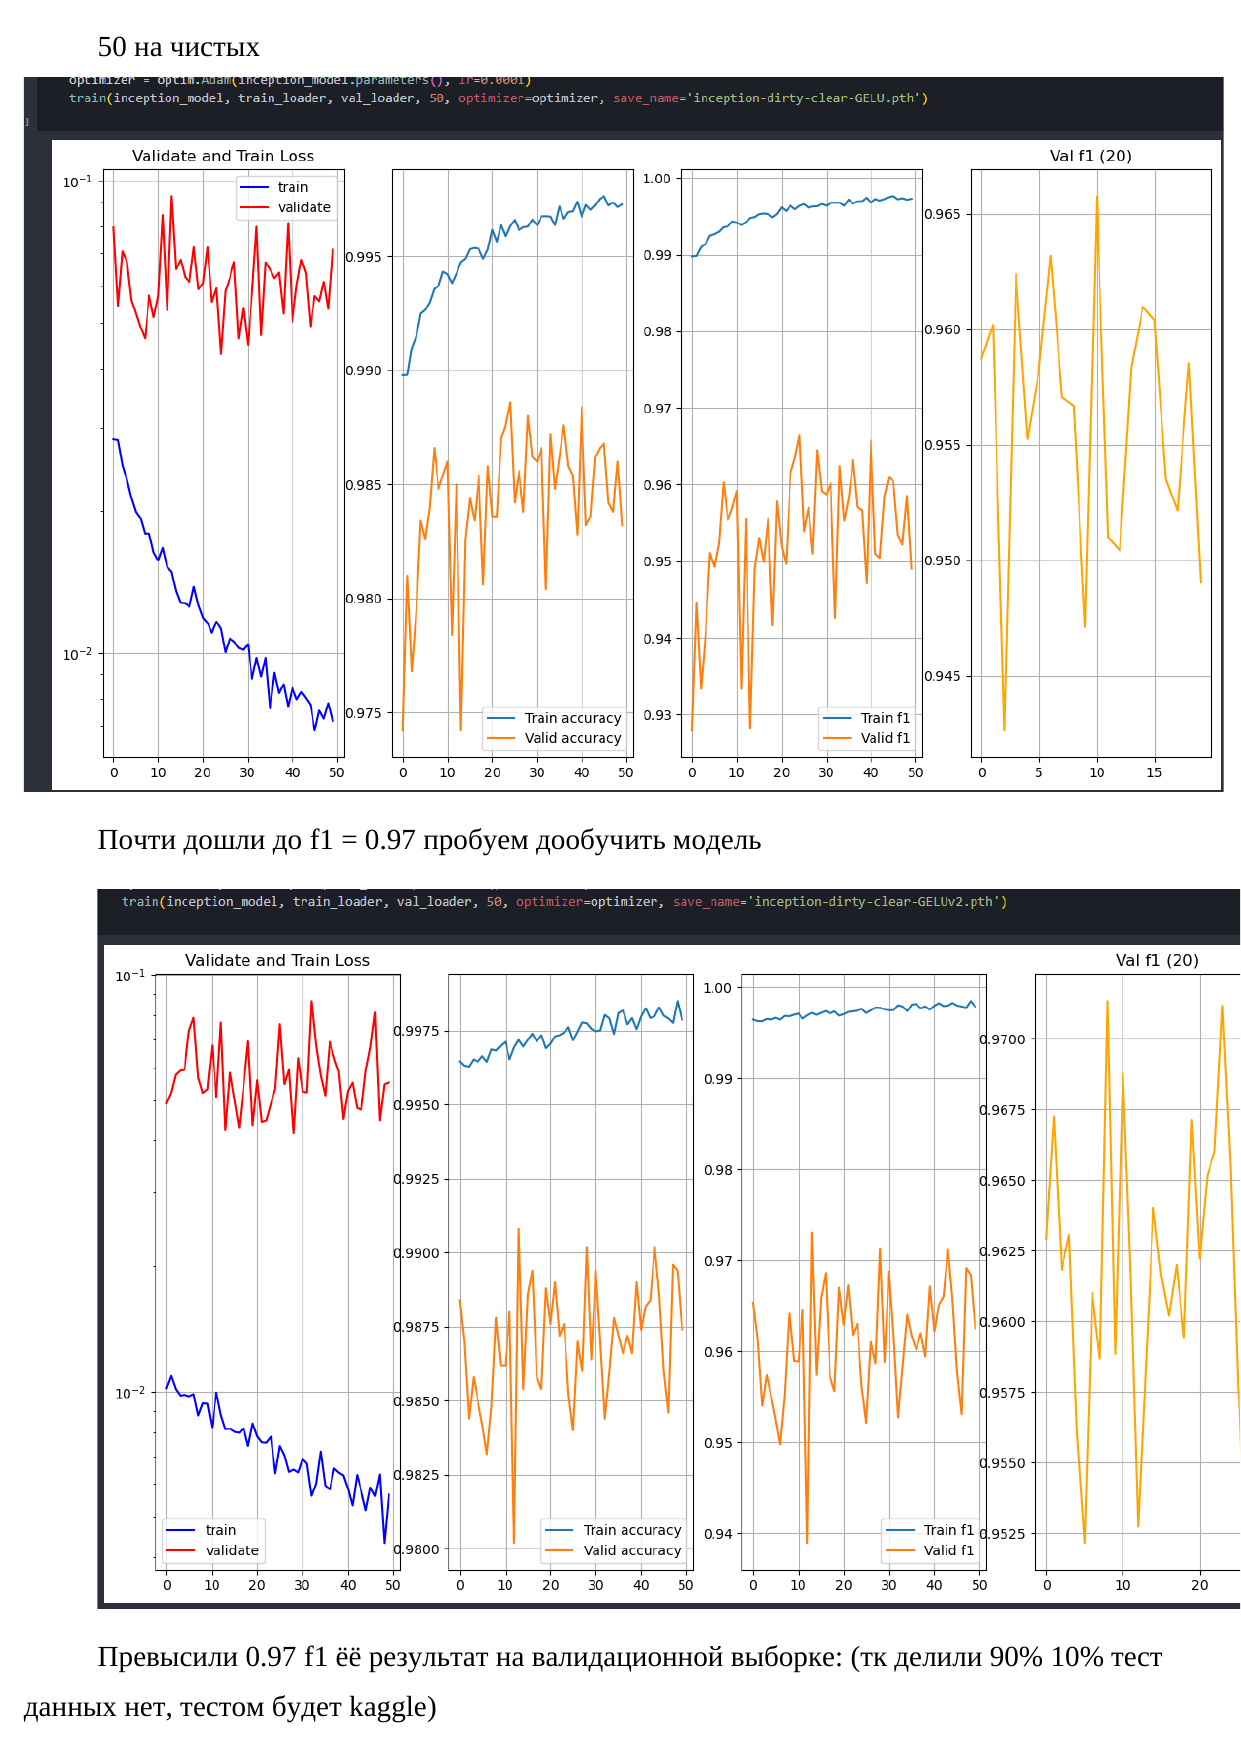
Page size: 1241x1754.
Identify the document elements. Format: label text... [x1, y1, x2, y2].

picture [23, 77, 1224, 792]
text 50 на чистых [24, 29, 1224, 77]
text Превысили 0.97 f1 ёё результат на валидационной выборке: (тк делили 90% 10% тест данных нет, тестом будет kaggle) [24, 1639, 1224, 1723]
picture [97, 889, 1241, 1609]
text Почти дошли до f1 = 0.97 пробуем дообучить модель [24, 822, 1224, 856]
